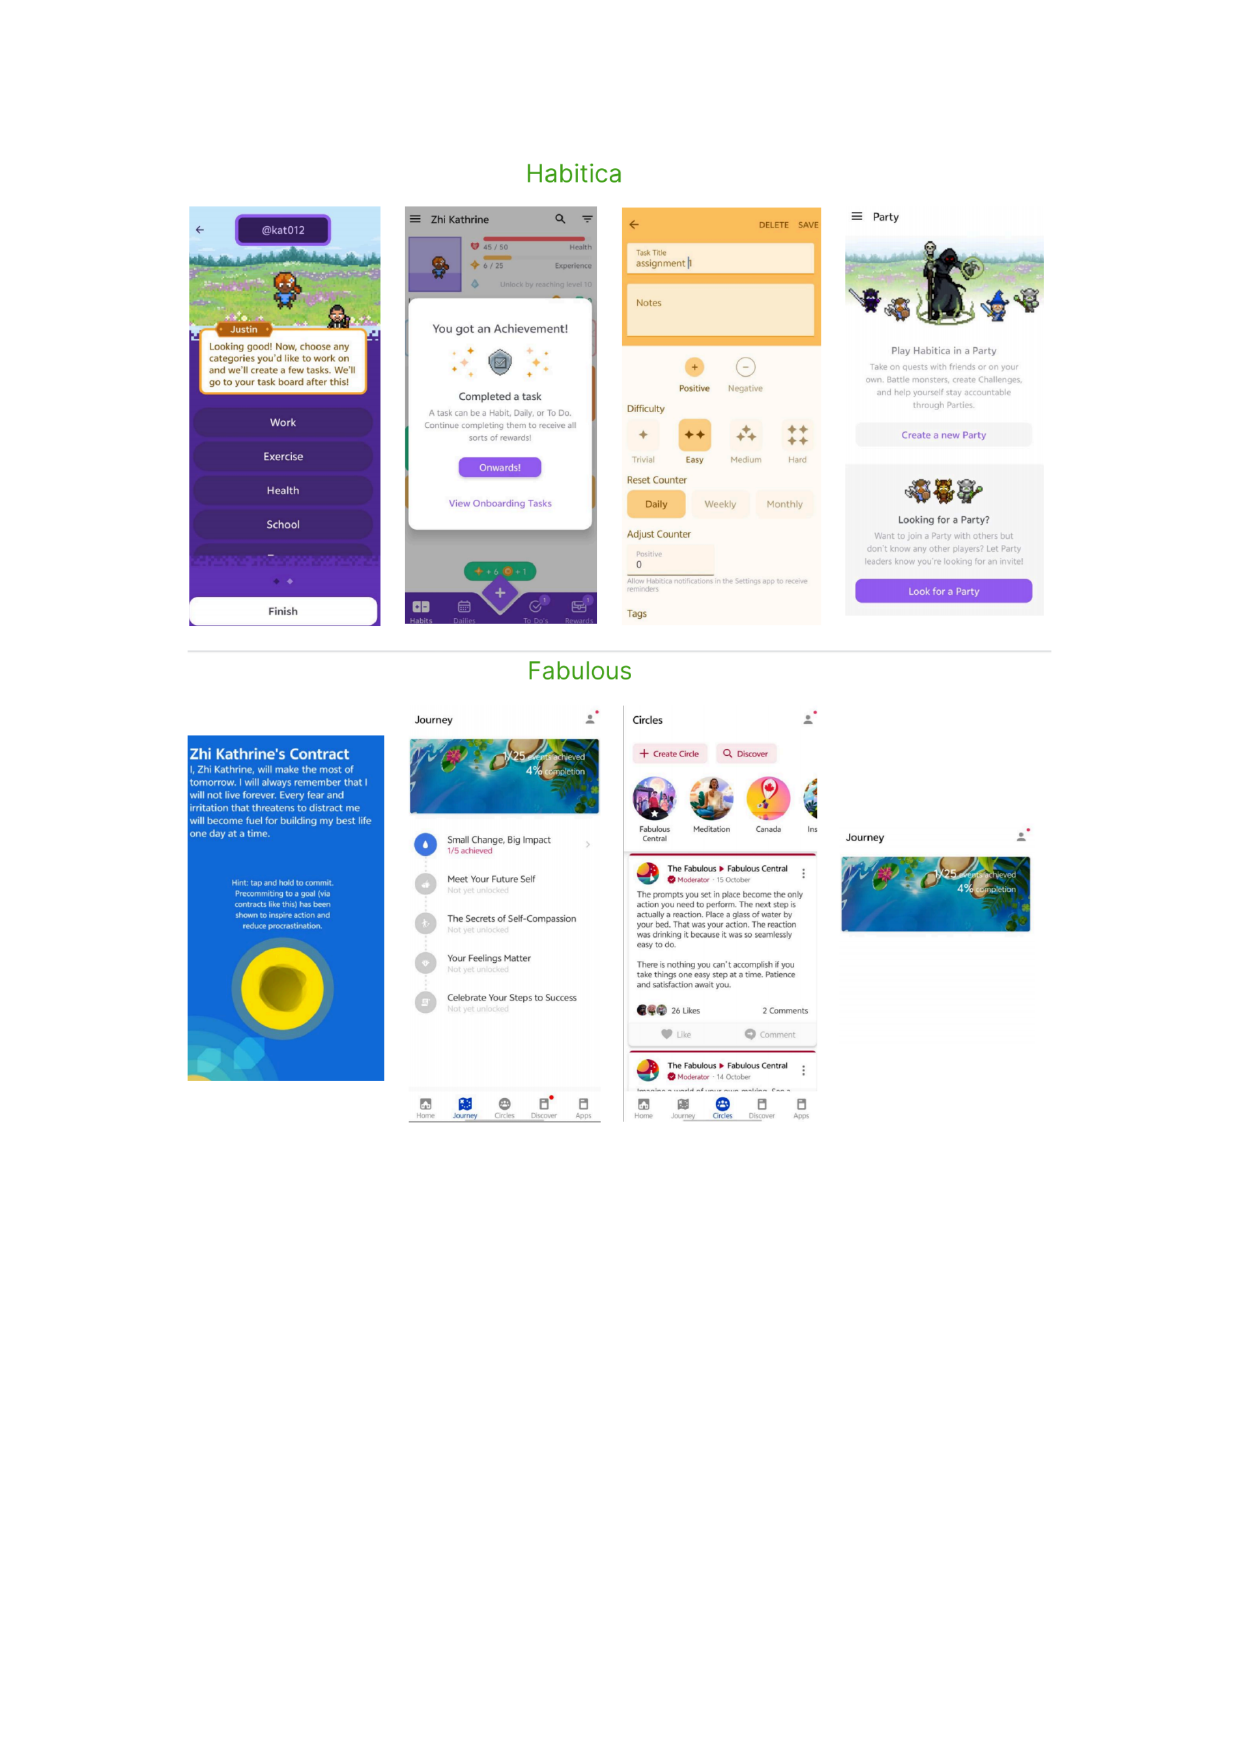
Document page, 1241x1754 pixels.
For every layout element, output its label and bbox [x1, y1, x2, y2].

picture [187, 162, 1051, 630]
picture [187, 649, 1052, 1130]
